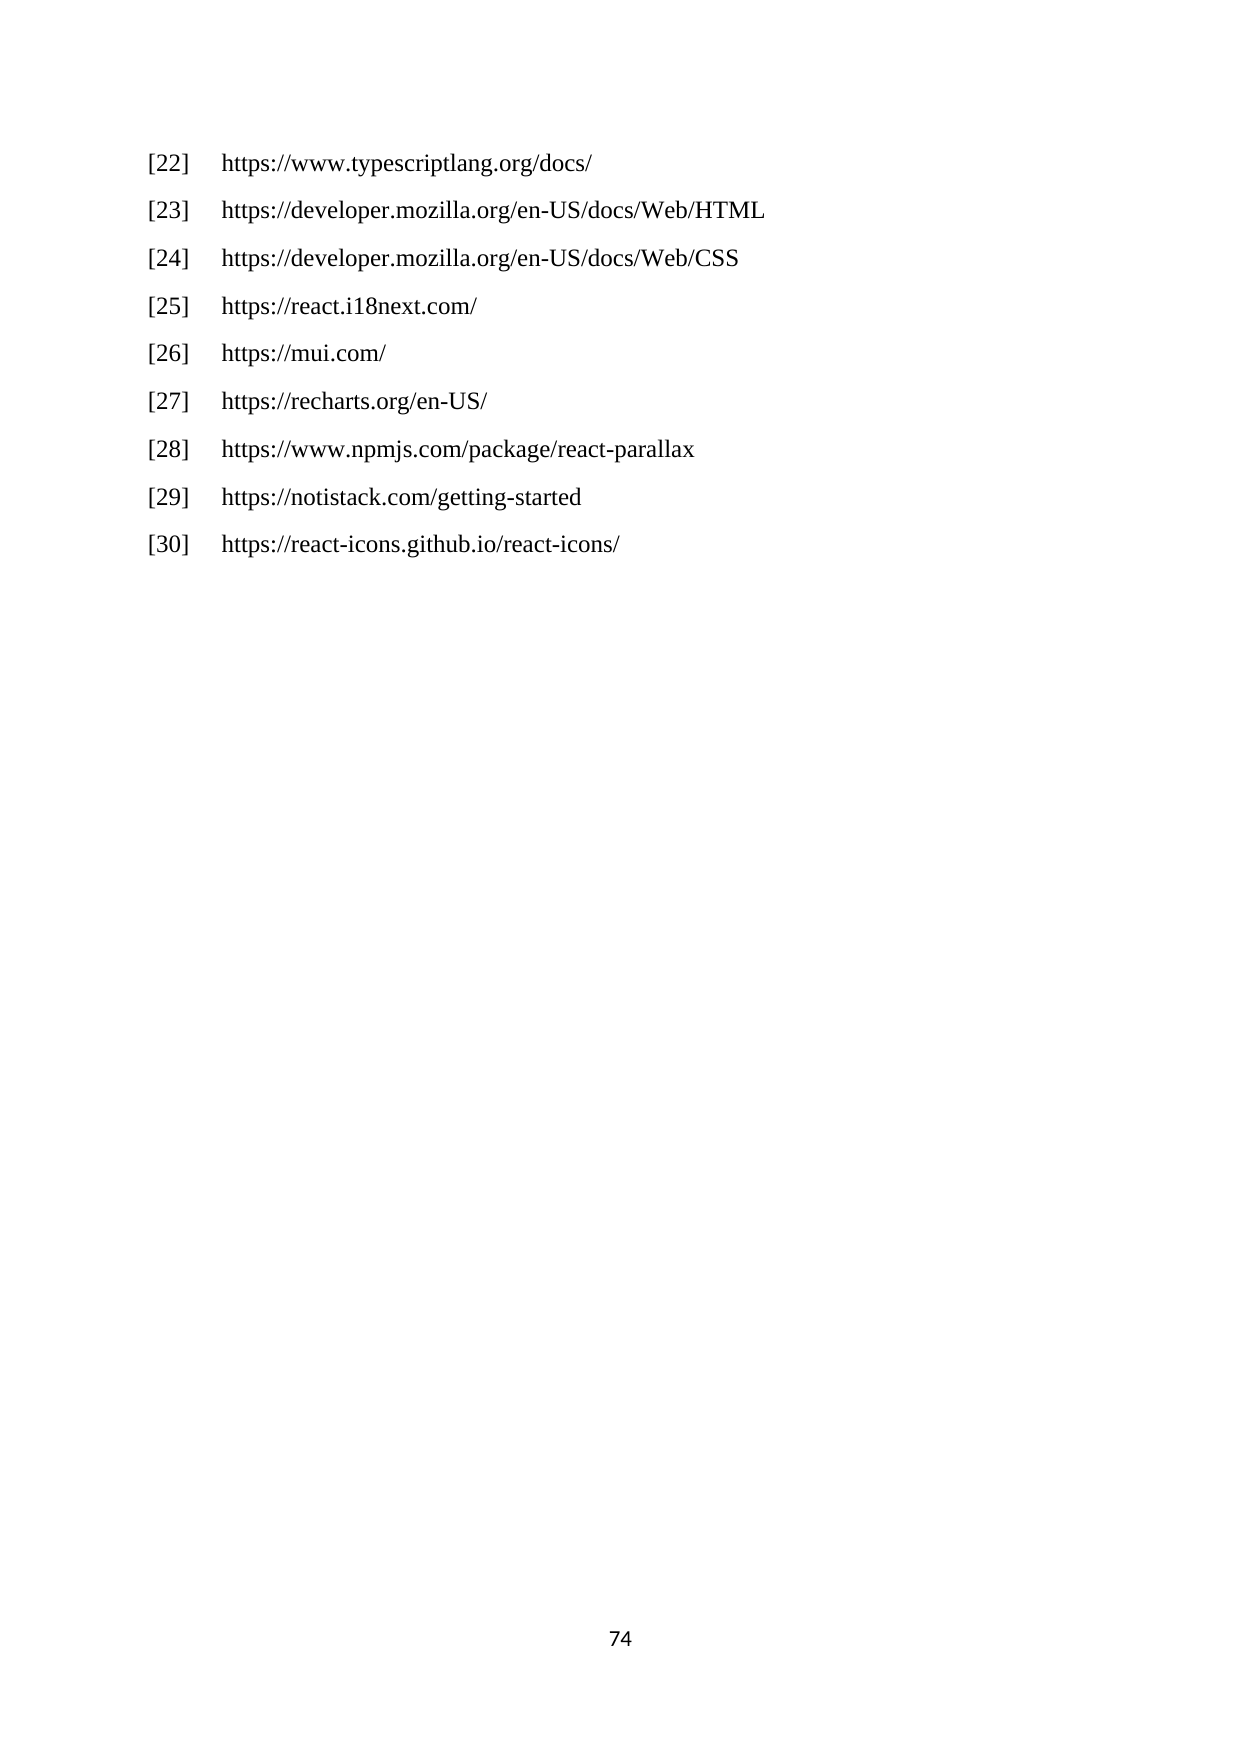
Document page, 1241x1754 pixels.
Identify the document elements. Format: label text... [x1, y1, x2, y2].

text [22] https://www.typescriptlang.org/docs/ [148, 148, 1093, 176]
text [23] https://developer.mozilla.org/en-US/docs/Web/HTML [148, 195, 1093, 224]
text [24] https://developer.mozilla.org/en-US/docs/Web/CSS [148, 243, 1093, 272]
text [28] https://www.npmjs.com/package/react-parallax [148, 434, 1093, 463]
text [29] https://notistack.com/getting-started [148, 482, 1093, 510]
text [26] https://mui.com/ [148, 338, 1093, 367]
text [27] https://recharts.org/en-US/ [148, 386, 1093, 415]
text [30] https://react-icons.github.io/react-icons/ [148, 529, 1093, 558]
text [25] https://react.i18next.com/ [148, 291, 1093, 319]
